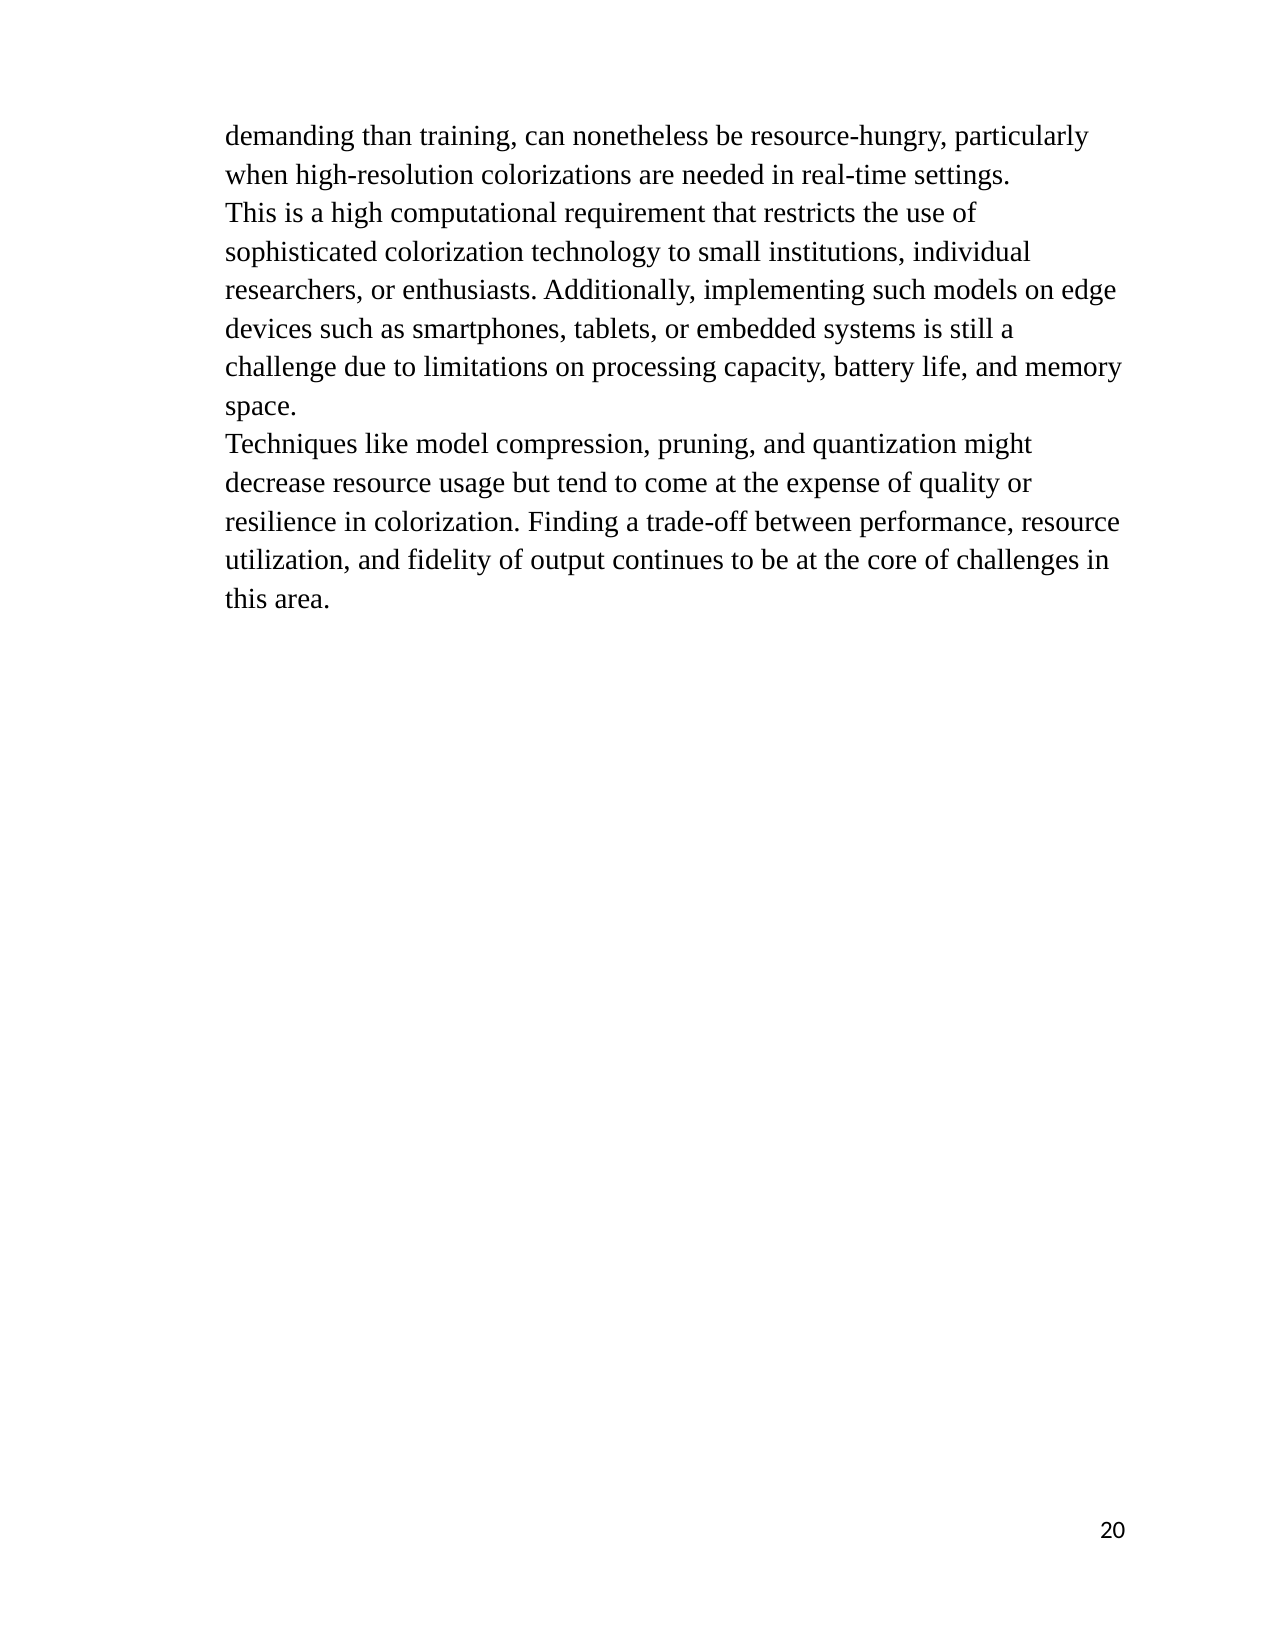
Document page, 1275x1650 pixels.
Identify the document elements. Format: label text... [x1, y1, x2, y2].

list Techniques like model compression, pruning, and quantization might decrease resource usage but tend to come at the expense of quality or resilience in colorization. Finding a trade-off between performance, resource utilization, and fidelity of output continues to be at the core of challenges in this area. [225, 427, 1125, 614]
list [225, 118, 1125, 190]
list This is a high computational requirement that restricts the use of sophisticated colorization technology to small institutions, individual researchers, or enthusiasts. Additionally, implementing such models on edge devices such as smartphones, tablets, or embedded systems is still a challenge due to limitations on processing capacity, battery life, and memory space. [225, 195, 1125, 422]
